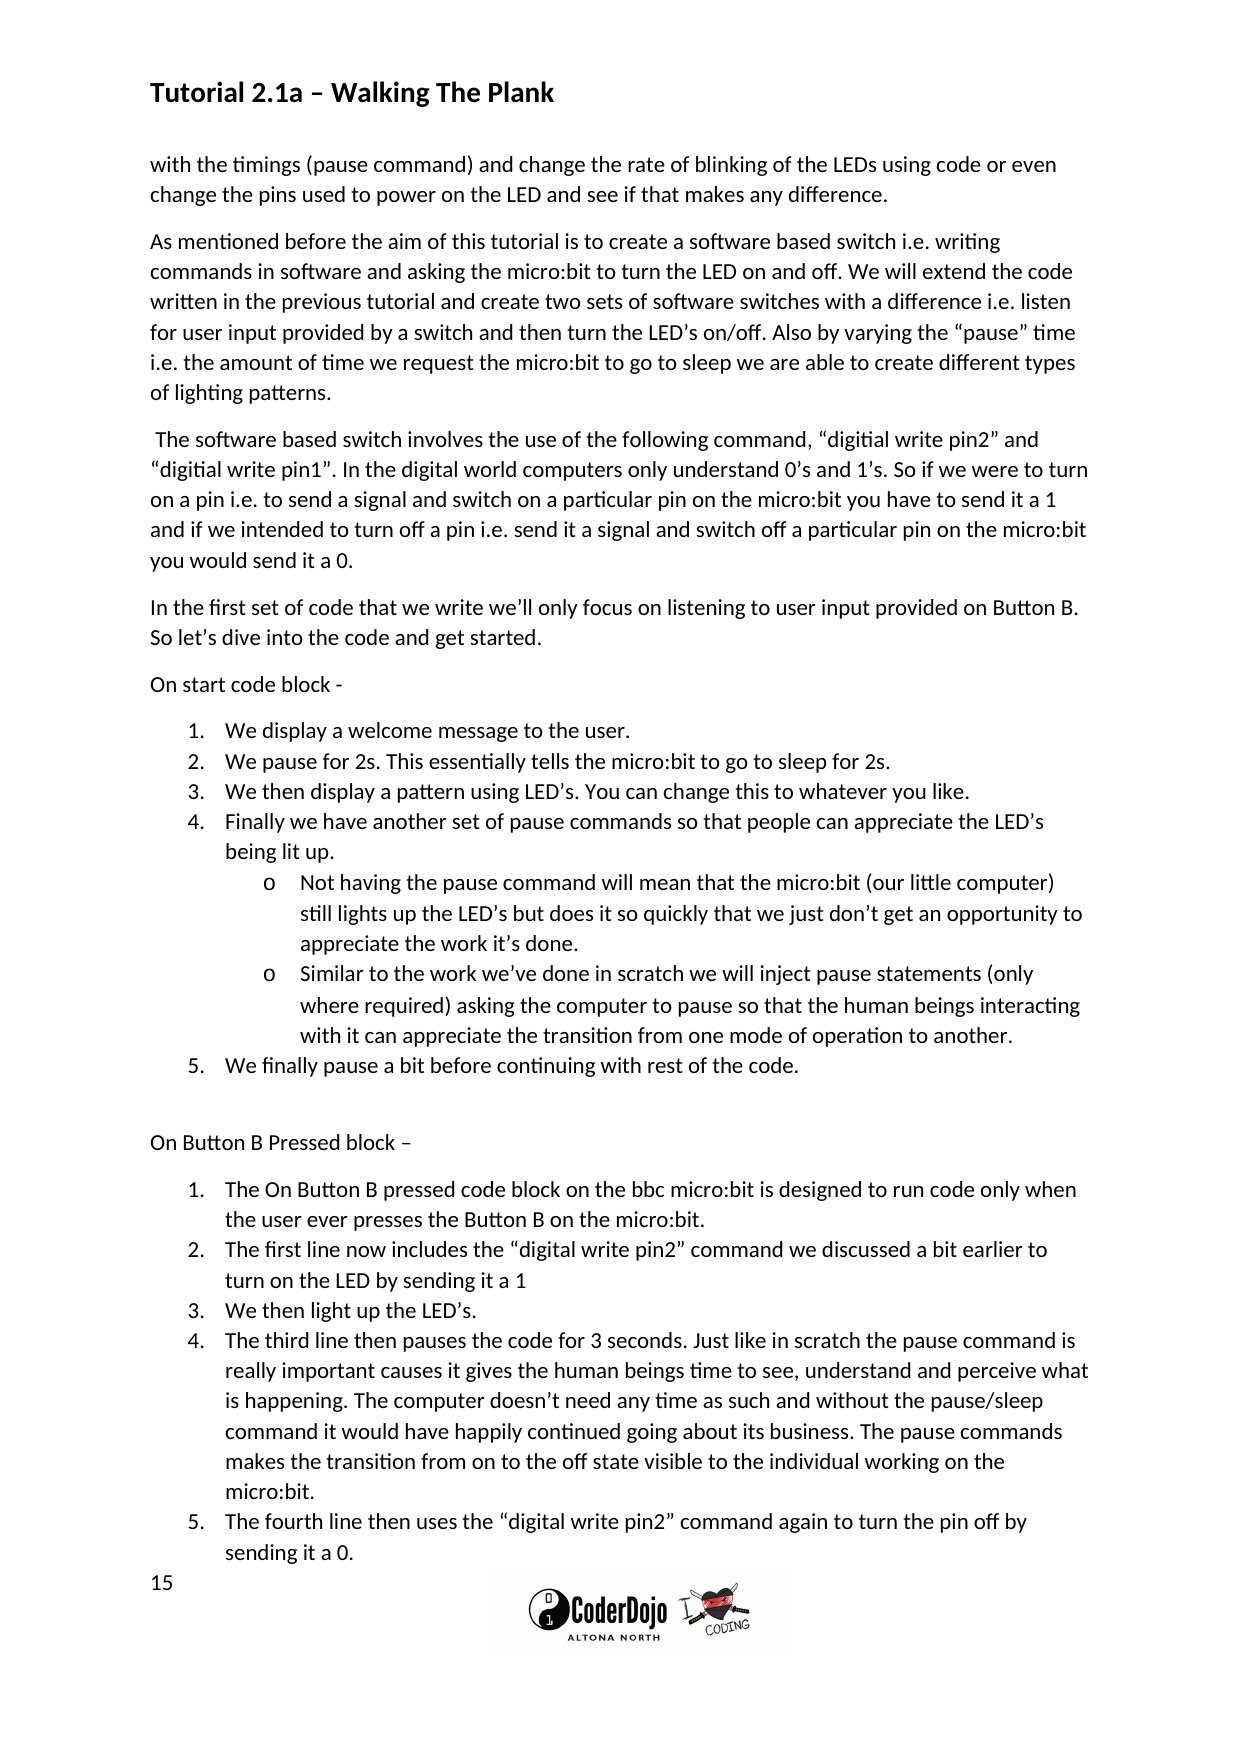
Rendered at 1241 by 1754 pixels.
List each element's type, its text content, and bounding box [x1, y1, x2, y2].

text On Button B Pressed block – [150, 1128, 1090, 1156]
list Finally we have another set of pause commands so that people can appreciate the LED’s being lit up. [187, 807, 1090, 866]
list Not having the pause command will mean that the micro:bit (our little computer) still lights up the LED’s but does it so quickly that we just don’t get an opportunity to appreciate the work it’s done. [262, 868, 1090, 957]
list The On Button B pressed code block on the bbc micro:bit is designed to run code only when the user ever presses the Button B on the micro:bit. [187, 1175, 1090, 1233]
text The software based switch involves the use of the following command, “digitial write pin2” and “digitial write pin1”. In the digital world computers only understand 0’s and 1’s. So if we were to turn on a pin i.e. to send a signal and switch on a particular pin on the micro:bit you have to send it a 1 and if we intended to turn off a pin i.e. send it a signal and switch off a particular pin on the micro:bit you would send it a 0. [150, 425, 1090, 574]
picture [486, 1568, 792, 1653]
list The first line now includes the “digital write pin2” command we discussed a bit earlier to turn on the LED by sending it a 1 [187, 1236, 1090, 1294]
list Similar to the work we’ve done in scratch we will inject pause statements (only where required) asking the computer to pause so that the human beings interacting with it can appreciate the transition from one mode of operation to another. [262, 959, 1090, 1049]
list We then light up the LED’s. [187, 1296, 1090, 1324]
list The fourth line then uses the “digital write pin2” command again to turn the pin off by sending it a 0. [187, 1507, 1090, 1566]
text As mentioned before the aim of this tutorial is to create a software based switch i.e. writing commands in software and asking the micro:bit to turn the LED on and off. We will extend the code written in the previous tutorial and create two sets of software switches with a difference i.e. listen for user input provided by a switch and then turn the LED’s on/off. Also by varying the “pause” time i.e. the amount of time we request the micro:bit to go to sleep we are able to create different types of lighting patterns. [150, 227, 1090, 406]
list We finally pause a bit before continuing with rest of the code. [187, 1051, 1090, 1079]
list We then display a pattern using LED’s. You can change this to whatever you like. [187, 777, 1090, 805]
list The third line then pauses the code for 3 seconds. Just like in scratch the pause command is really important causes it gives the human beings time to see, understand and perceive what is happening. The computer doesn’t need any time as such and without the pause/sleep command it would have happily continued going about its business. The pause commands makes the transition from on to the off state visible to the individual working on the micro:bit. [187, 1326, 1090, 1505]
text In the first set of code that we write we’ll only focus on listening to user input provided on Button B. So let’s dive into the code and get started. [150, 593, 1090, 651]
list We pause for 2s. This essentially tells the micro:bit to go to sleep for 2s. [187, 747, 1090, 775]
text On start code block - [150, 670, 1090, 698]
list We display a welcome message to the user. [187, 717, 1090, 745]
